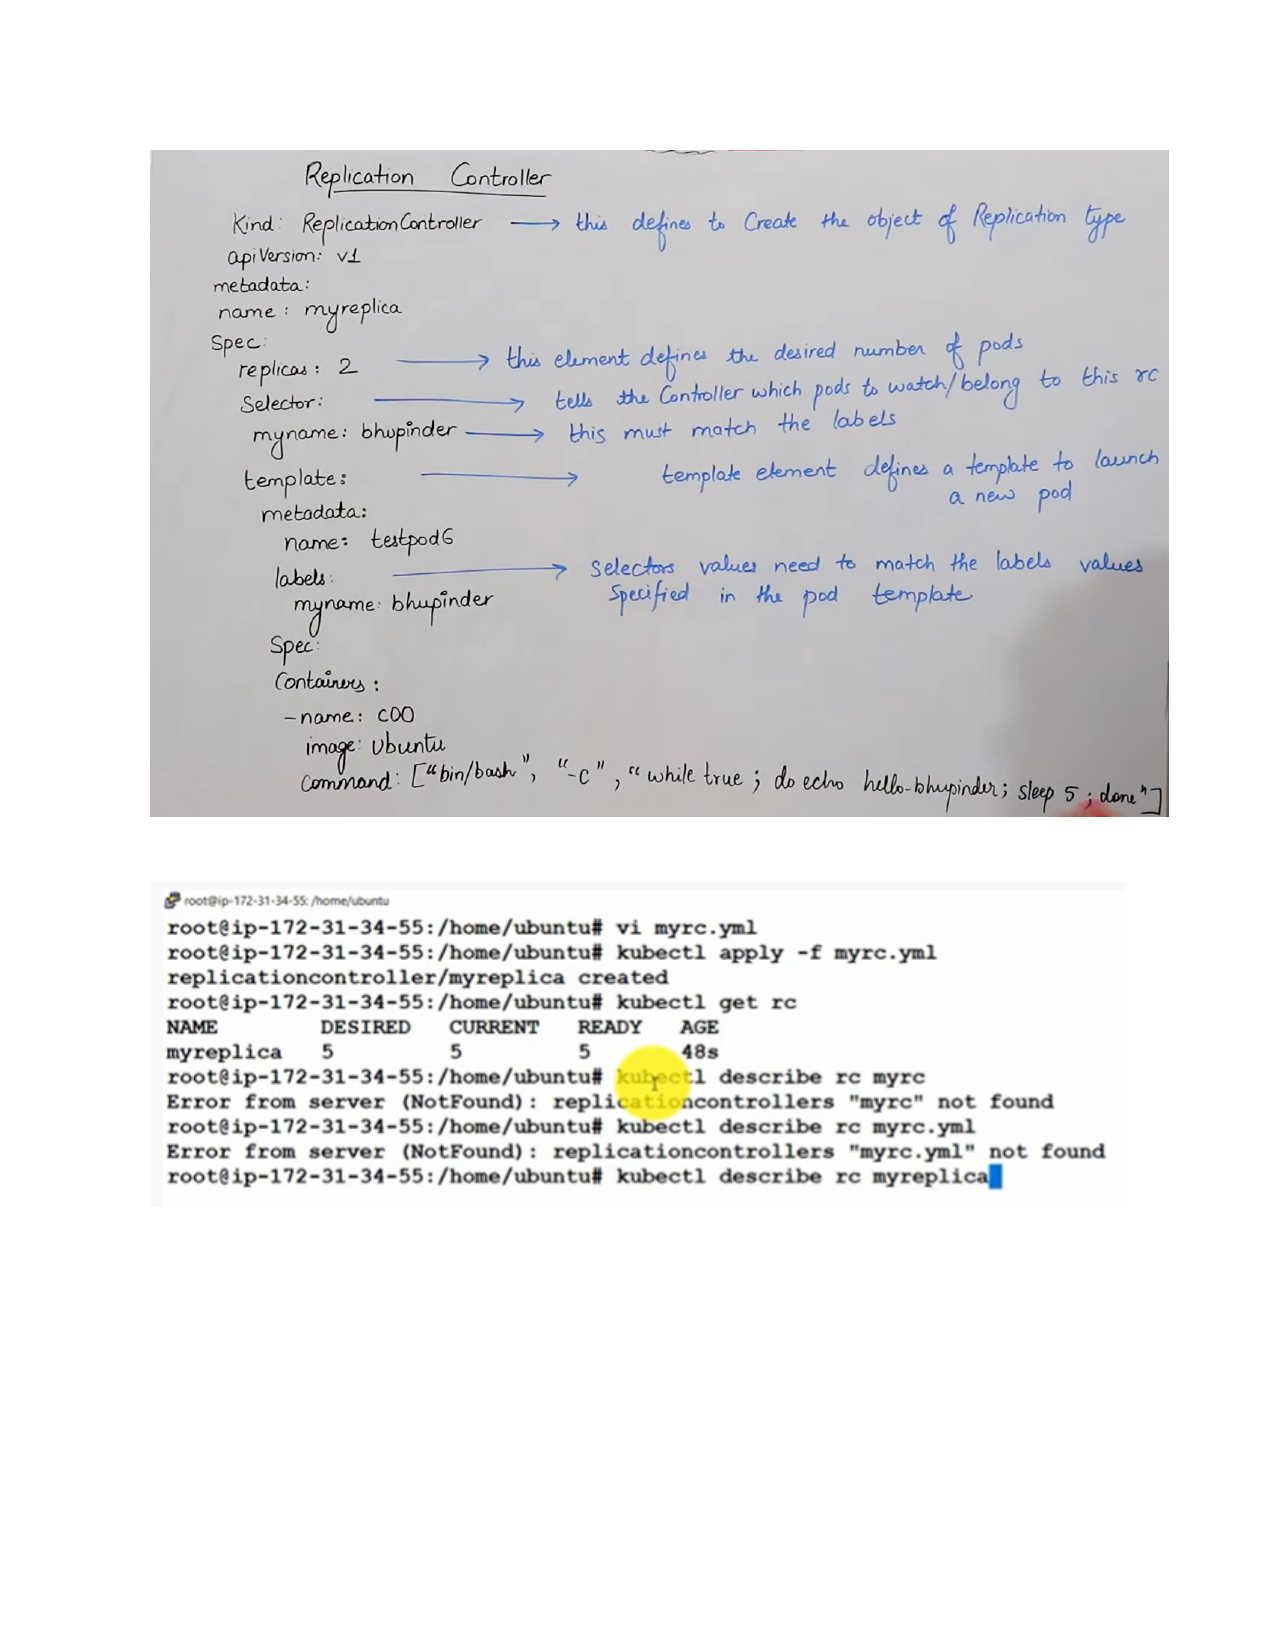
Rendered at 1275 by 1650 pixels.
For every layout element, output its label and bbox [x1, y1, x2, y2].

picture [150, 150, 1169, 817]
picture [150, 882, 1125, 1207]
